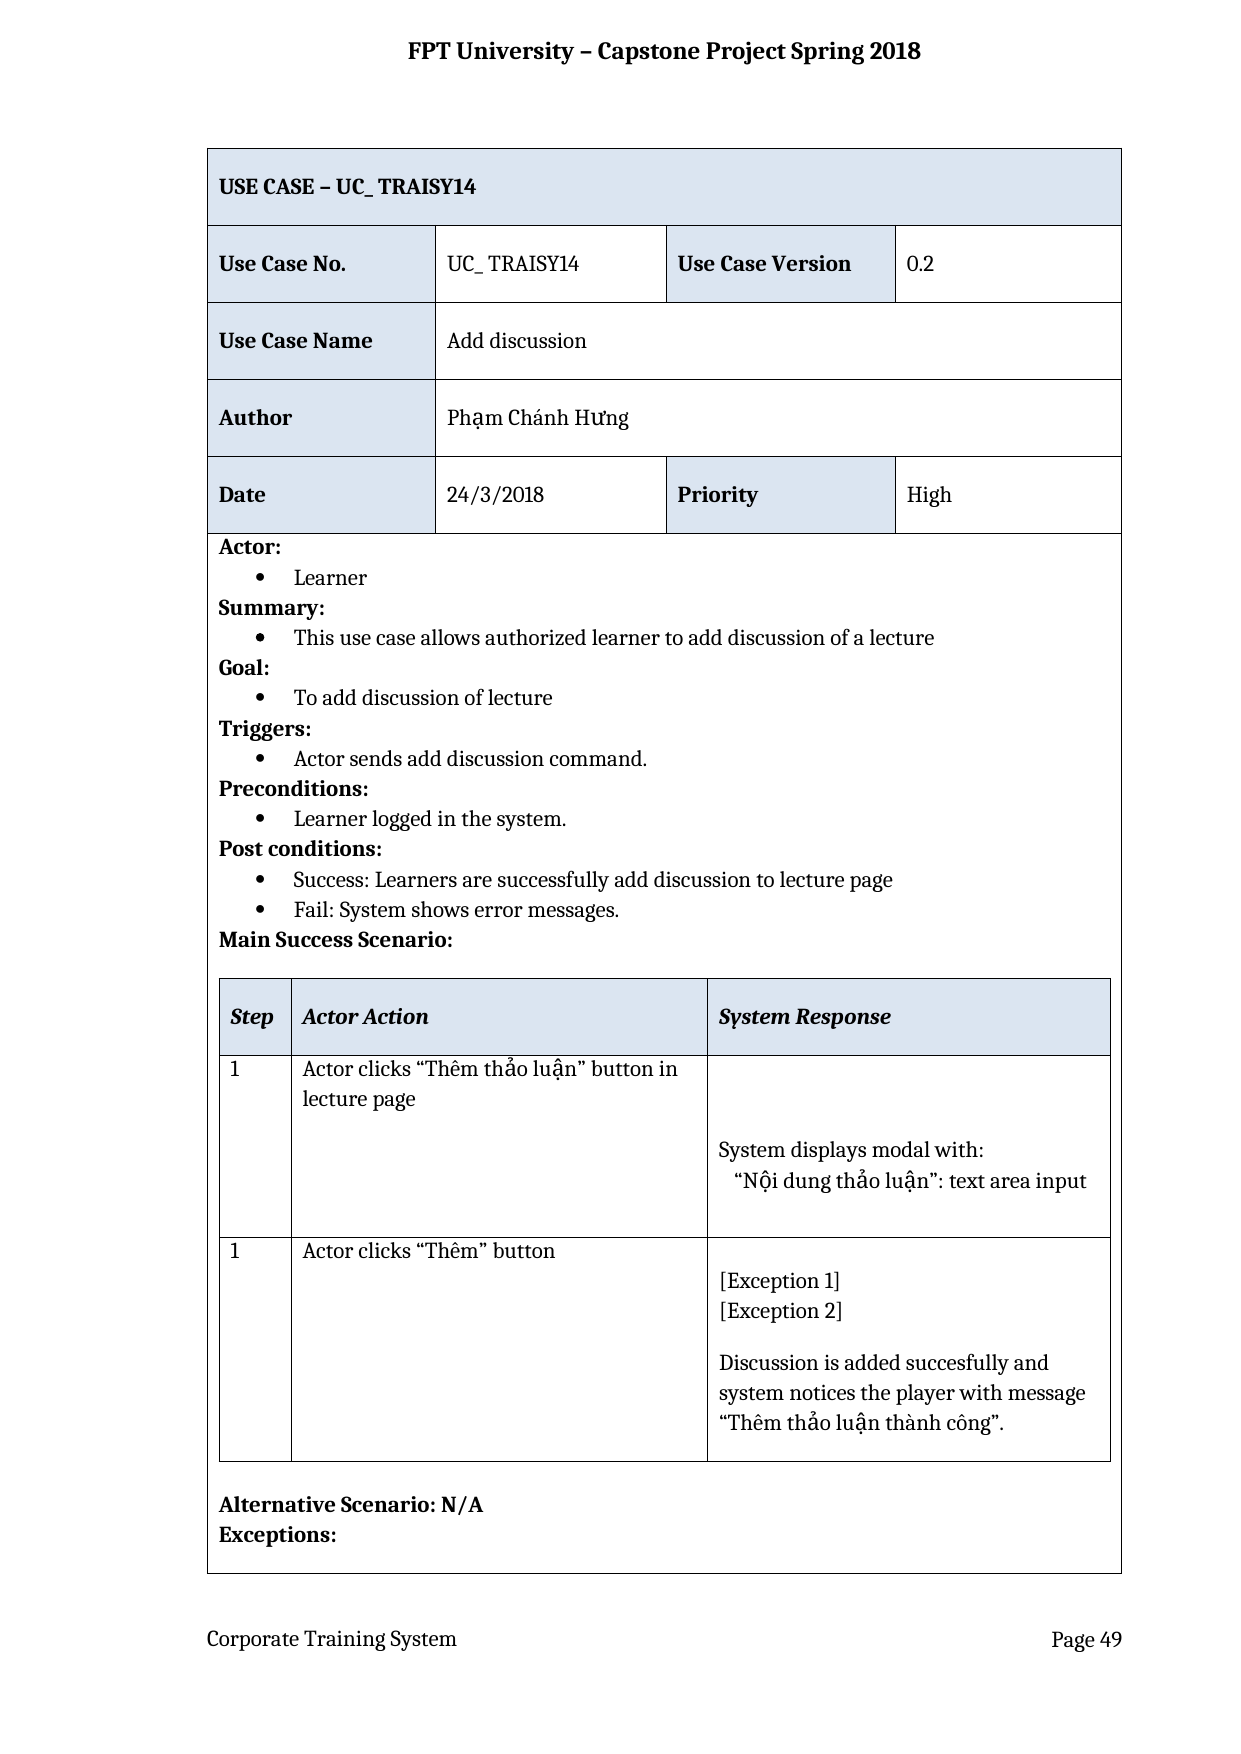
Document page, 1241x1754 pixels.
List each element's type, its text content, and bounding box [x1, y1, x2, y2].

table_cell Use Case Version [667, 226, 895, 302]
table_cell Phạm Chánh Hưng [436, 380, 1121, 456]
table_cell Use Case Name [208, 303, 435, 379]
table_cell Add discussion [436, 303, 1121, 379]
table_cell Use Case No. [208, 226, 435, 302]
table_cell Author [208, 380, 435, 456]
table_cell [208, 534, 1121, 1573]
table_cell 0.2 [896, 226, 1121, 302]
table_header USE CASE – UC_ TRAISY14 [208, 149, 1121, 225]
table_cell Date [208, 457, 435, 533]
table_cell 24/3/2018 [436, 457, 666, 533]
table_cell High [896, 457, 1121, 533]
table_cell Priority [667, 457, 895, 533]
table_cell UC_ TRAISY14 [436, 226, 666, 302]
